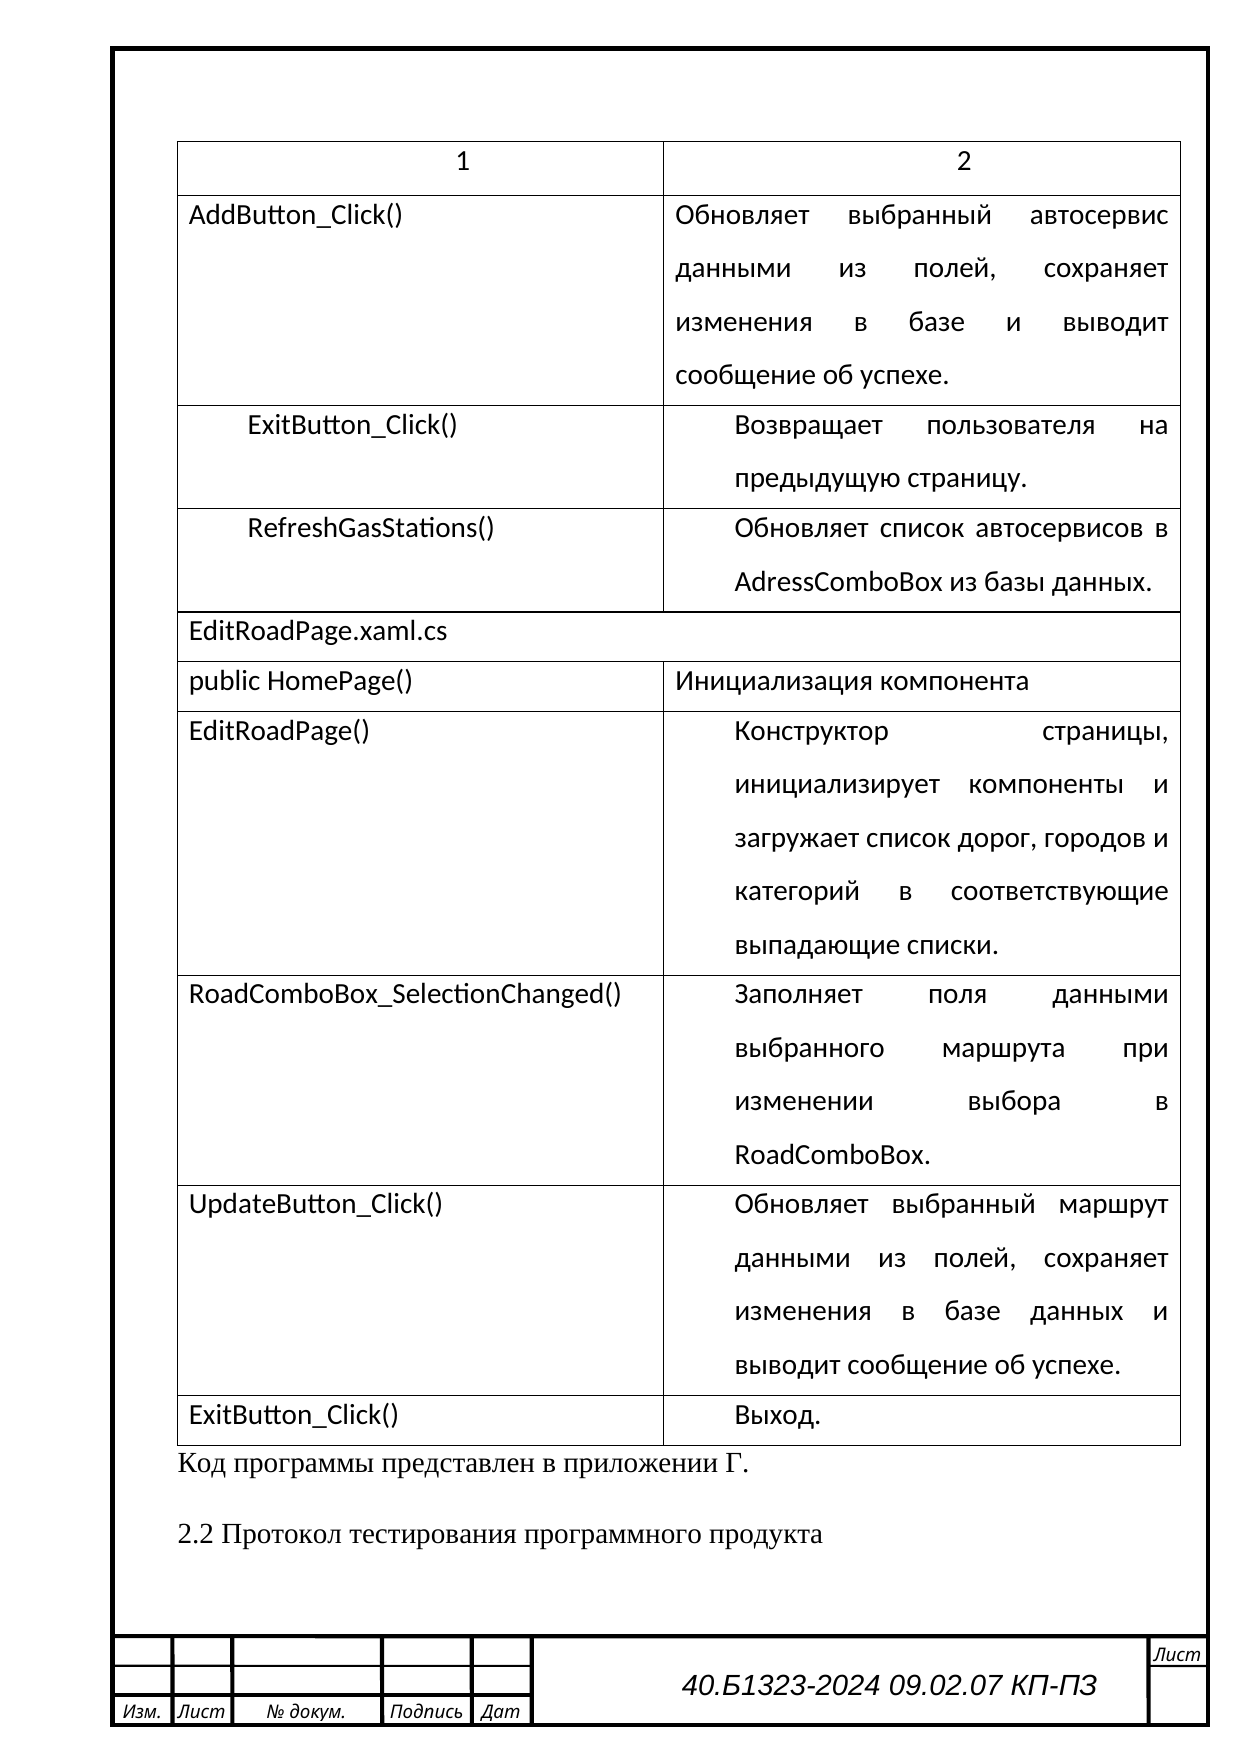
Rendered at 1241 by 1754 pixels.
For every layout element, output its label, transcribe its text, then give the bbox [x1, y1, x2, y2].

table_cell RefreshGasStations() [178, 509, 663, 611]
table_header 2 [664, 142, 1180, 195]
table_cell ExitButton_Click() [178, 406, 663, 508]
table_cell EditRoadPage.xaml.cs [178, 613, 1180, 661]
table_cell Выход. [664, 1396, 1180, 1444]
table_cell RoadComboBox_SelectionChanged() [178, 976, 663, 1184]
table_header 1 [178, 142, 663, 195]
table_cell Конструктор страницы, инициализирует компоненты и загружает список дорог, городов и категорий в соответствующие выпадающие списки. [664, 712, 1180, 974]
table_cell UpdateButton_Click() [178, 1186, 663, 1395]
text Код программы представлен в приложении Г. [177, 1446, 1181, 1479]
table_cell Обновляет выбранный маршрут данными из полей, сохраняет изменения в базе данных и выводит сообщение об успехе. [664, 1186, 1180, 1395]
table_cell public HomePage() [178, 662, 663, 711]
table_cell Обновляет список автосервисов в AdressComboBox из базы данных. [664, 509, 1180, 611]
table_cell Инициализация компонента [664, 662, 1180, 711]
table_cell ExitButton_Click() [178, 1396, 663, 1444]
table_cell Обновляет выбранный автосервис данными из полей, сохраняет изменения в базе и выводит сообщение об успехе. [664, 196, 1180, 405]
table_cell EditRoadPage() [178, 712, 663, 974]
table_cell Заполняет поля данными выбранного маршрута при изменении выбора в RoadComboBox. [664, 976, 1180, 1184]
table_cell AddButton_Click() [178, 196, 663, 405]
text 2.2 Протокол тестирования программного продукта [177, 1517, 1181, 1550]
table_cell Возвращает пользователя на предыдущую страницу. [664, 406, 1180, 508]
